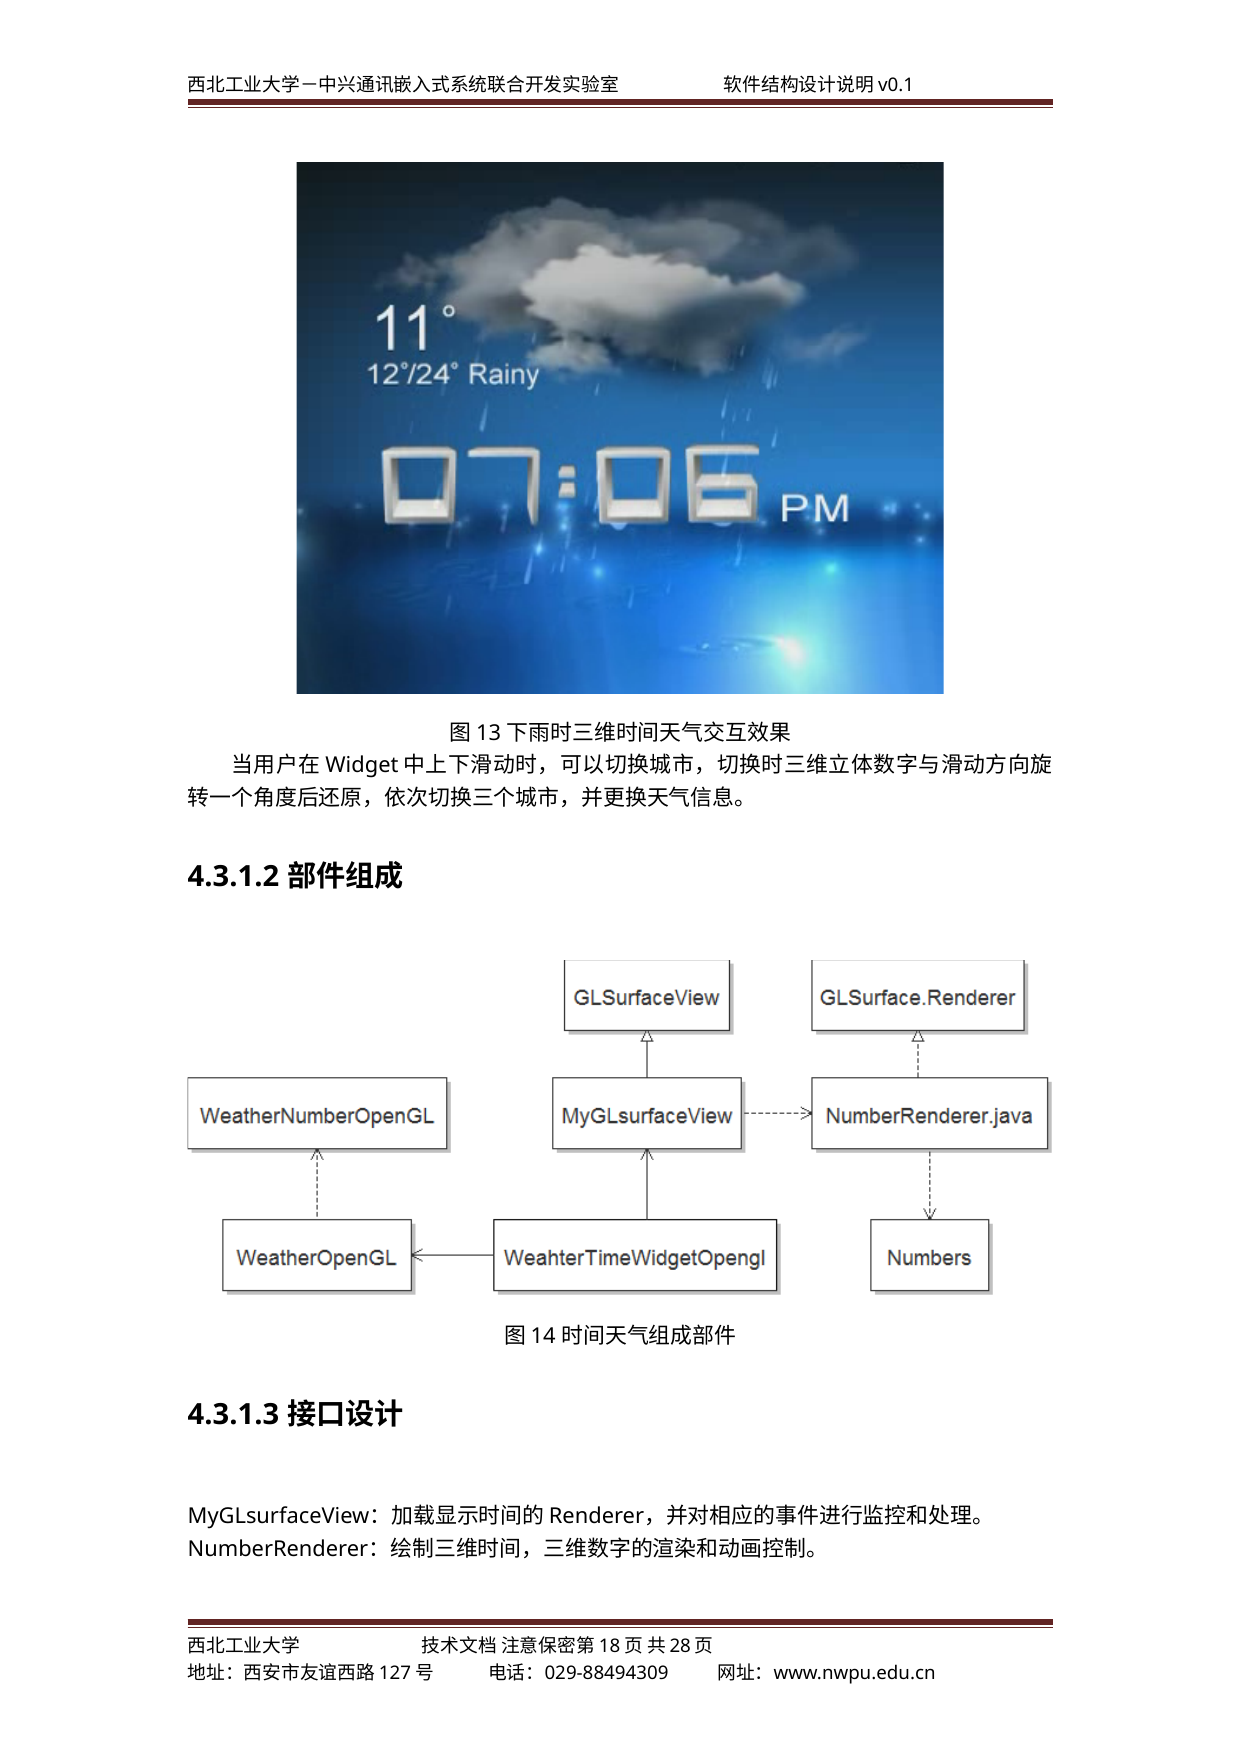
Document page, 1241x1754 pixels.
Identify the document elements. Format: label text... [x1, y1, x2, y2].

subtitle 4.3.1.3 接口设计 [187, 1379, 1053, 1444]
picture [296, 162, 944, 694]
text 图14 时间天气组成部件 [187, 1317, 1053, 1350]
text 当用户在Widget中上下滑动时，可以切换城市，切换时三维立体数字与滑动方向旋转一个角度后还原，依次切换三个城市，并更换天气信息。 [187, 747, 1053, 812]
text 图13 下雨时三维时间天气交互效果 [187, 714, 1053, 747]
subtitle 4.3.1.2 部件组成 [187, 841, 1053, 906]
text NumberRenderer：绘制三维时间，三维数字的渲染和动画控制。 [187, 1531, 1053, 1563]
text MyGLsurfaceView：加载显示时间的Renderer，并对相应的事件进行监控和处理。 [187, 1498, 1053, 1531]
picture [187, 960, 1053, 1296]
